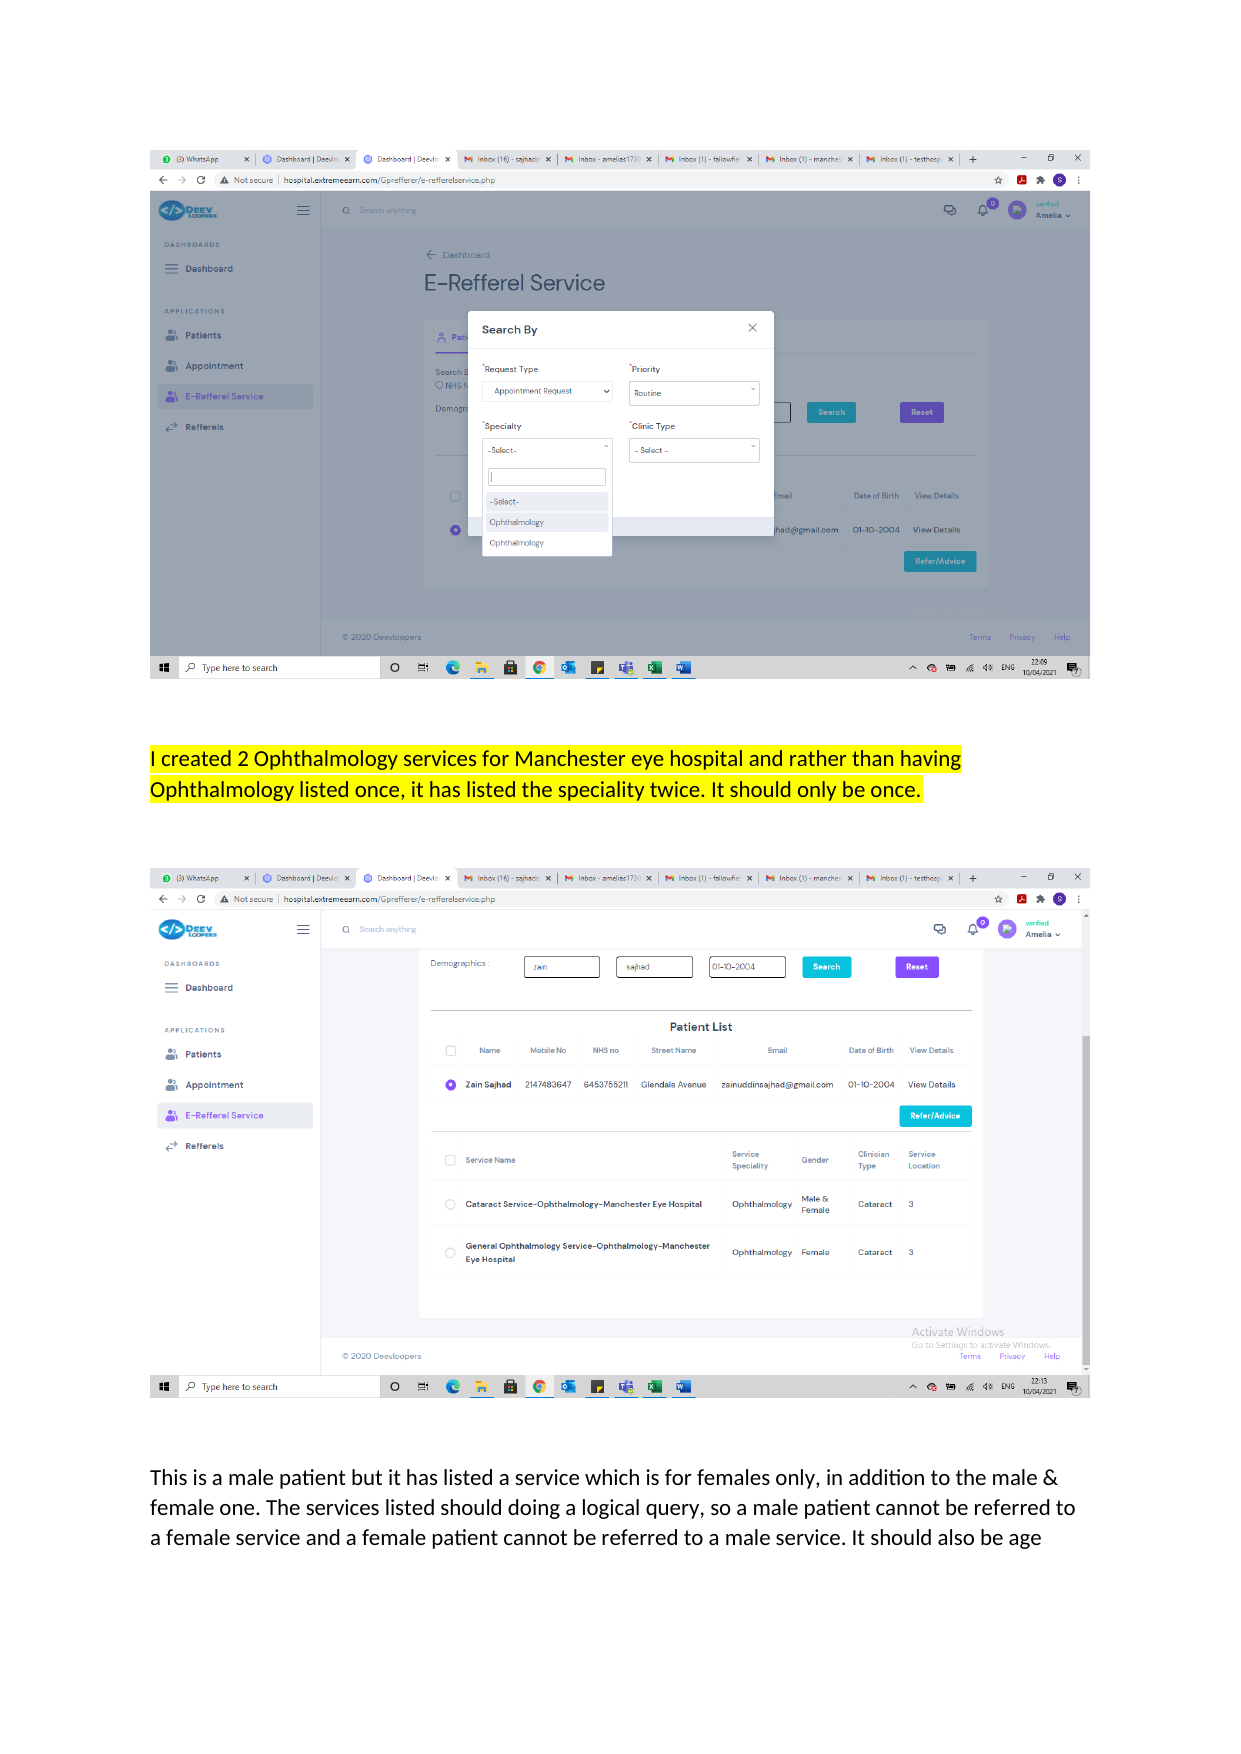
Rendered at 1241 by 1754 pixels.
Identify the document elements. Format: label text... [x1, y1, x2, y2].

picture [150, 868, 1091, 1398]
picture [150, 150, 1091, 679]
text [150, 1463, 1090, 1552]
text I created 2 Ophthalmology services for Manchester eye hospital and rather than having Ophthalmology listed once, it has listed the speciality twice. It should only be once. [150, 744, 1090, 803]
